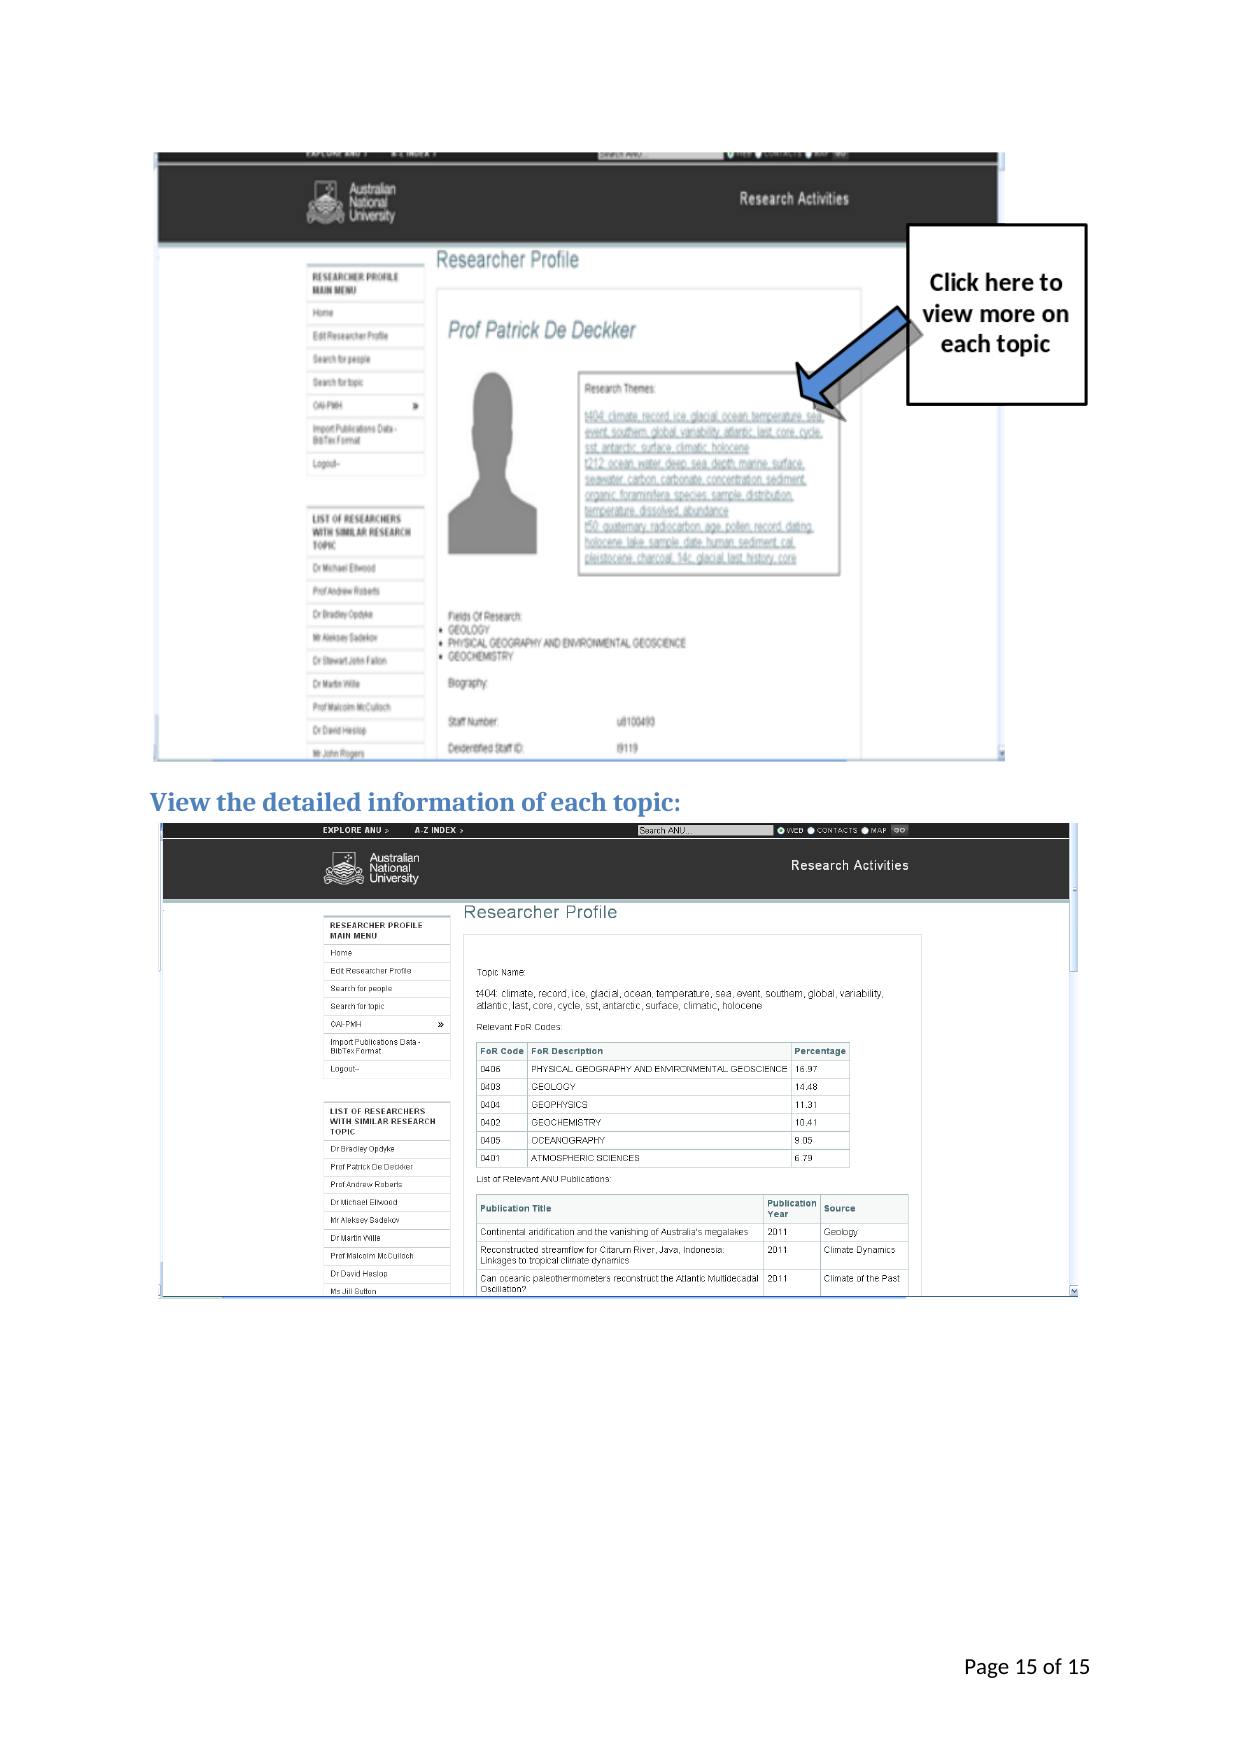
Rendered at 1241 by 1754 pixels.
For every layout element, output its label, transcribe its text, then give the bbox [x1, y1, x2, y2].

picture [150, 823, 1091, 1299]
subtitle View the detailed information of each topic: [150, 787, 1090, 819]
